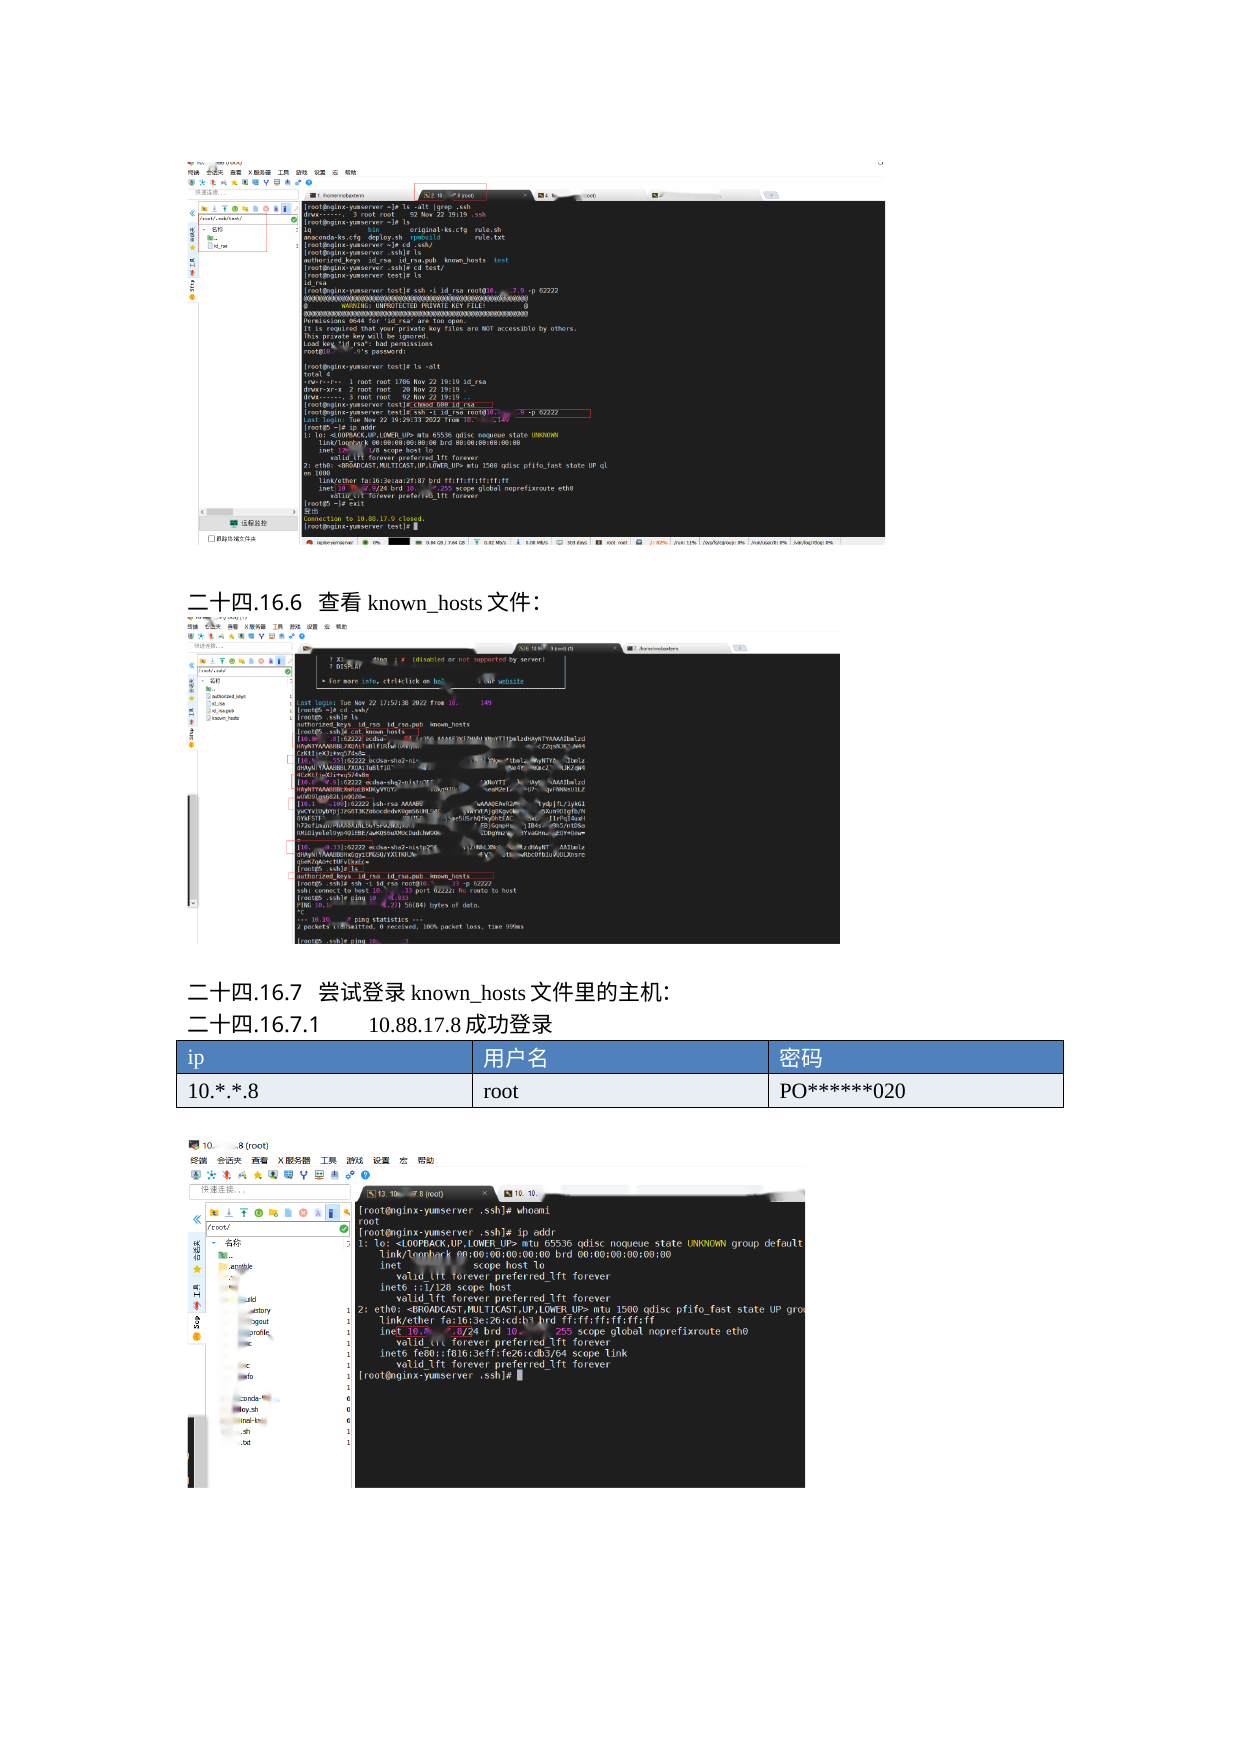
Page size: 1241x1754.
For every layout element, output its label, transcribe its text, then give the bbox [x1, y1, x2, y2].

subtitle 10.88.17.8成功登录 [187, 1007, 1053, 1039]
table_header ip [177, 1041, 472, 1073]
table_header 用户名 [473, 1041, 768, 1073]
table_cell root [473, 1074, 768, 1107]
subtitle 查看 known_hosts文件： [187, 584, 1053, 617]
table_header 密码 [769, 1041, 1063, 1073]
table_cell 10.*.*.8 [177, 1074, 472, 1107]
subtitle 尝试登录known_hosts文件里的主机： [187, 974, 1053, 1007]
picture [187, 617, 840, 944]
picture [187, 162, 886, 545]
picture [187, 1140, 805, 1488]
table_cell PO******020 [769, 1074, 1063, 1107]
